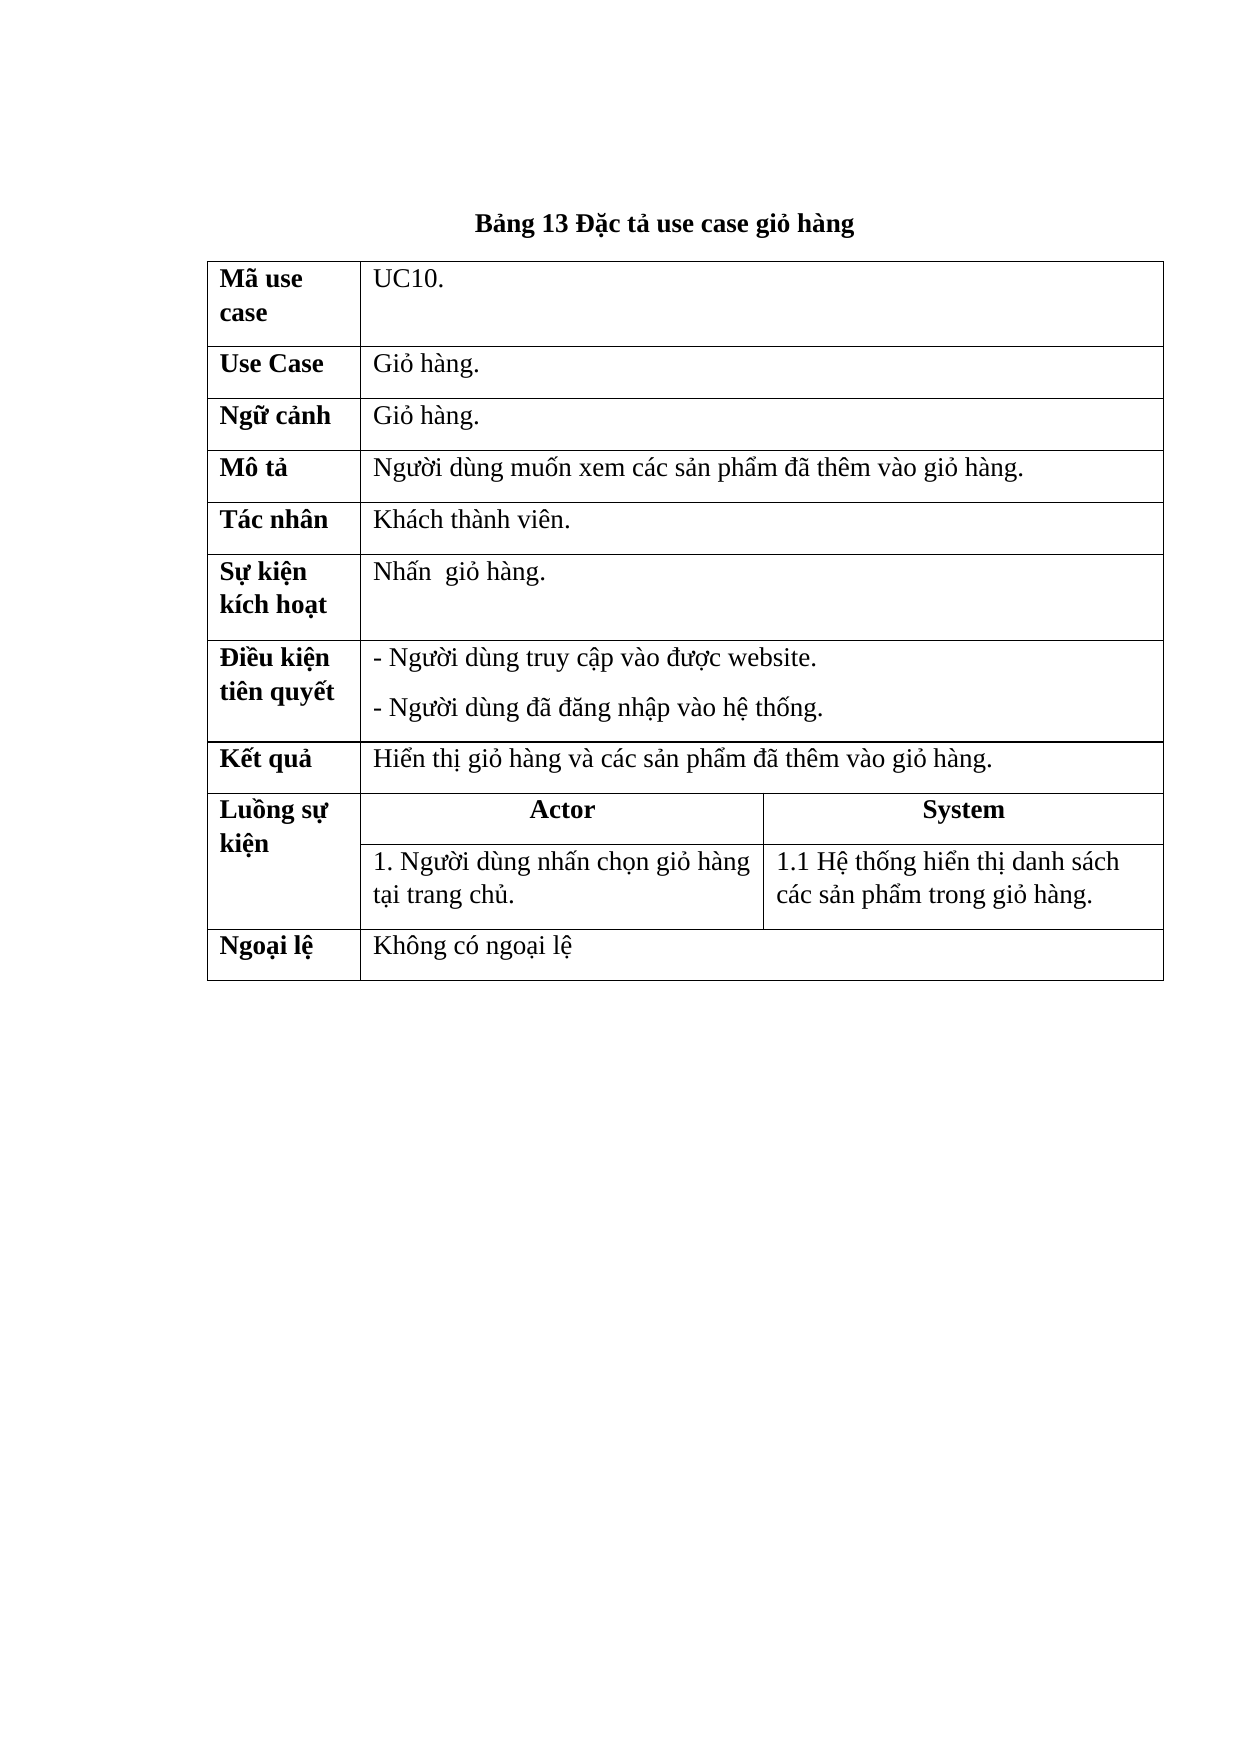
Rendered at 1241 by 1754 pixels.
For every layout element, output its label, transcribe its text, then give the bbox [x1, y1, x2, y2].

table_cell Ngữ cảnh [208, 399, 360, 450]
table_cell System [764, 794, 1163, 844]
table_cell Không có ngoại lệ [361, 930, 1163, 979]
table_cell Ngoại lệ [208, 930, 360, 979]
table_header Mã use case [208, 262, 360, 346]
table_cell - Người dùng truy cập vào được website. - Người dùng đã đăng nhập vào hệ thống. [361, 641, 1163, 741]
table_cell Khách thành viên. [361, 503, 1163, 554]
table_cell Use Case [208, 347, 360, 398]
table_cell 1.1 Hệ thống hiển thị danh sách các sản phẩm trong giỏ hàng. [764, 845, 1163, 928]
table_cell Mô tả [208, 451, 360, 502]
table_cell Sự kiện kích hoạt [208, 555, 360, 640]
table_header UC10. [361, 262, 1163, 346]
text Bảng 13 Đặc tả use case giỏ hàng [207, 207, 1122, 238]
table_cell Tác nhân [208, 503, 360, 554]
table_cell Hiển thị giỏ hàng và các sản phẩm đã thêm vào giỏ hàng. [361, 743, 1163, 793]
table_cell Điều kiện tiên quyết [208, 641, 360, 741]
table_cell Giỏ hàng. [361, 347, 1163, 398]
table_cell Giỏ hàng. [361, 399, 1163, 450]
table_cell Luồng sự kiện [208, 794, 360, 928]
table_cell Nhấn giỏ hàng. [361, 555, 1163, 640]
table_cell Actor [361, 794, 763, 844]
table_cell Kết quả [208, 743, 360, 793]
table_cell Người dùng muốn xem các sản phẩm đã thêm vào giỏ hàng. [361, 451, 1163, 502]
table_cell 1. Người dùng nhấn chọn giỏ hàng tại trang chủ. [361, 845, 763, 928]
